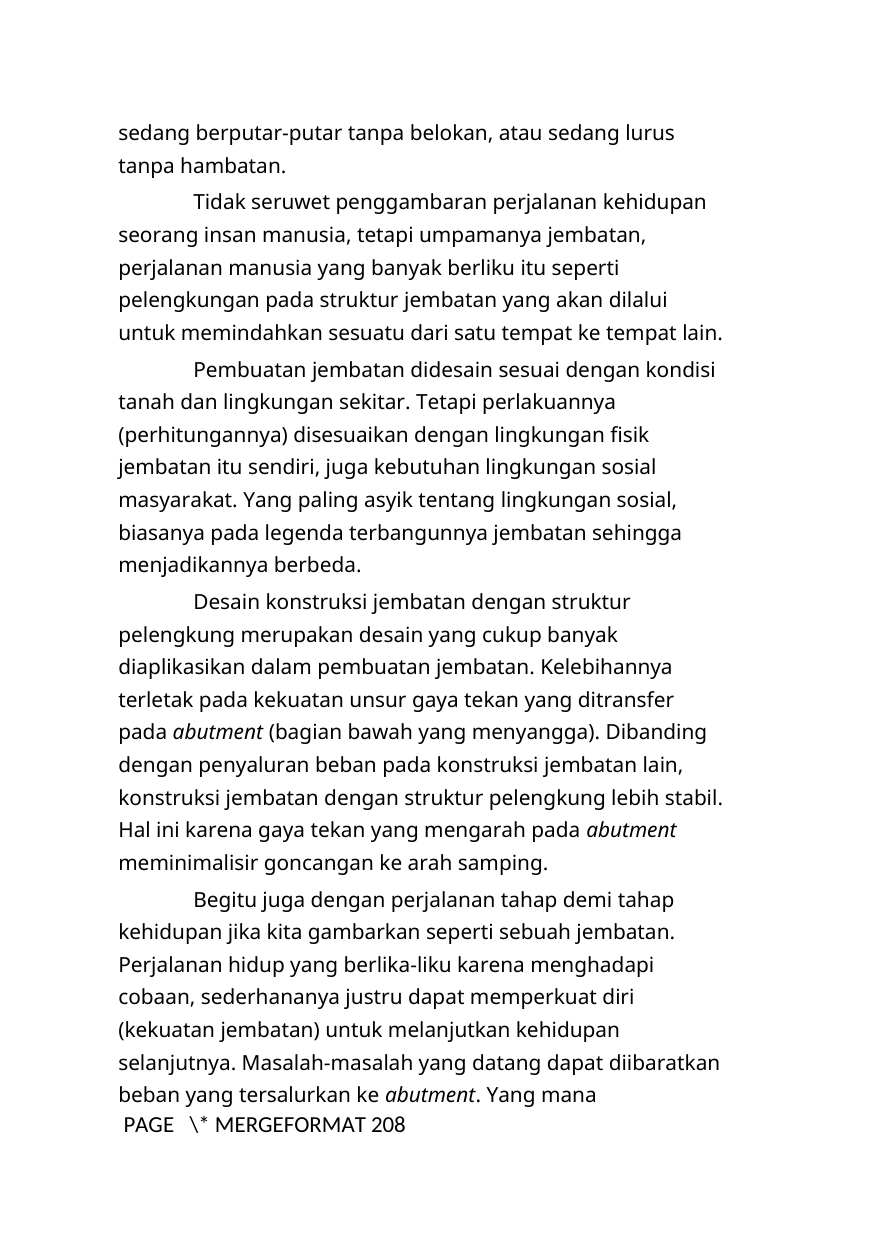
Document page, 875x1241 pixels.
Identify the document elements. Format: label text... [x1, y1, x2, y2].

text Desain konstruksi jembatan dengan struktur pelengkung merupakan desain yang cukup banyak diaplikasikan dalam pembuatan jembatan. Kelebihannya terletak pada kekuatan unsur gaya tekan yang ditransfer pada abutment (bagian bawah yang menyangga). Dibanding dengan penyaluran beban pada konstruksi jembatan lain, konstruksi jembatan dengan struktur pelengkung lebih stabil. Hal ini karena gaya tekan yang mengarah pada abutment meminimalisir goncangan ke arah samping. [118, 587, 726, 876]
text Pembuatan jembatan didesain sesuai dengan kondisi tanah dan lingkungan sekitar. Tetapi perlakuannya (perhitungannya) disesuaikan dengan lingkungan fisik jembatan itu sendiri, juga kebutuhan lingkungan sosial masyarakat. Yang paling asyik tentang lingkungan sosial, biasanya pada legenda terbangunnya jembatan sehingga menjadikannya berbeda. [118, 355, 726, 579]
text Tidak seruwet penggambaran perjalanan kehidupan seorang insan manusia, tetapi umpamanya jembatan, perjalanan manusia yang banyak berliku itu seperti pelengkungan pada struktur jembatan yang akan dilalui untuk memindahkan sesuatu dari satu tempat ke tempat lain. [118, 187, 726, 346]
